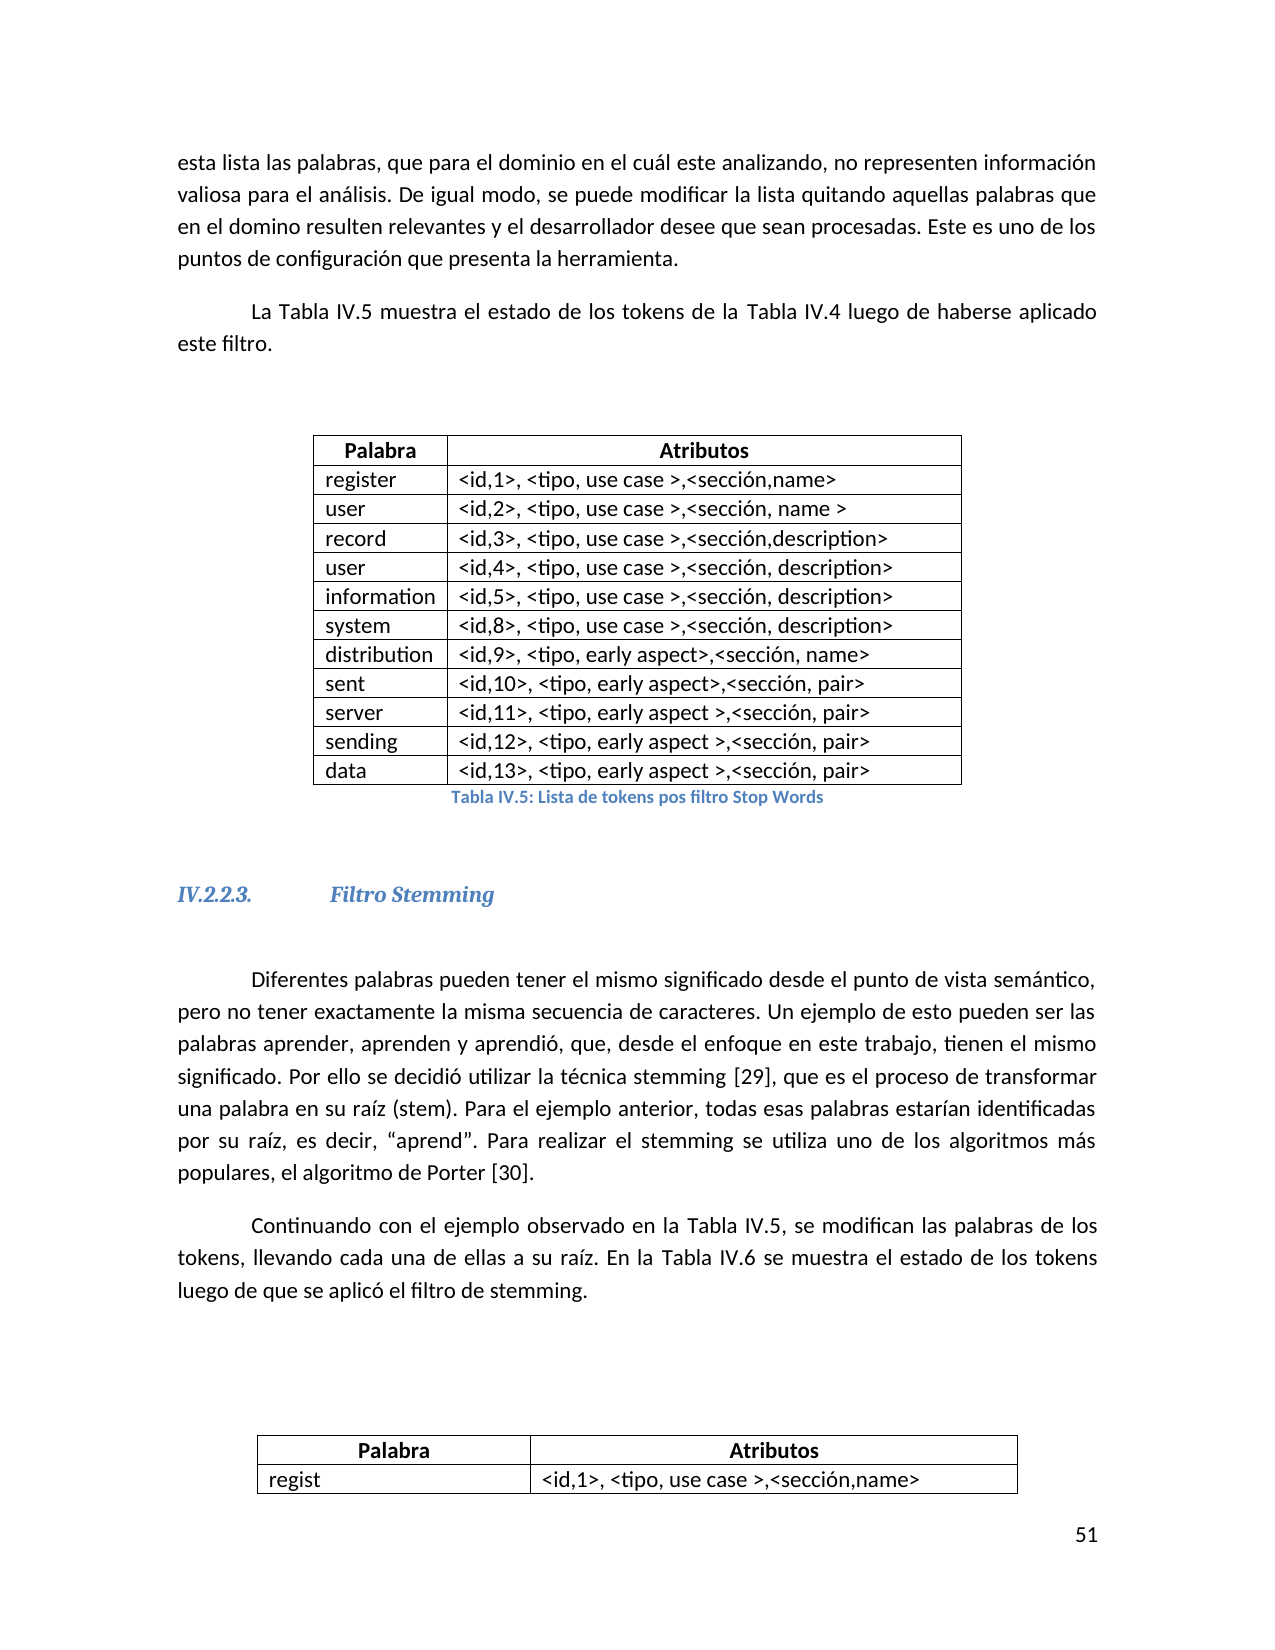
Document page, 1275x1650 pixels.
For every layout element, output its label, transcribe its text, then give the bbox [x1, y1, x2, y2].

text La Tabla IV-5 muestra el estado de los tokens de la Tabla IV-4 luego de haberse aplicado este filtro. [177, 297, 1098, 357]
table_header Atributos [531, 1436, 1017, 1464]
subtitle Filtro Stemming [177, 882, 1098, 908]
table_cell <id,9>, <tipo, early aspect>,<sección, name> [448, 640, 961, 668]
text Continuando con el ejemplo observado en la Tabla IV-5, se modifican las palabras de los tokens, llevando cada una de ellas a su raíz. En la Tabla IV-6 se muestra el estado de los tokens luego de que se aplicó el filtro de stemming. [177, 1211, 1098, 1304]
table_cell <id,10>, <tipo, early aspect>,<sección, pair> [448, 669, 961, 697]
table_cell system [314, 611, 447, 639]
table_cell <id,1>, <tipo, use case >,<sección,name> [448, 466, 961, 493]
table_cell <id,8>, <tipo, use case >,<sección, description> [448, 611, 961, 639]
table_cell <id,1>, <tipo, use case >,<sección,name> [531, 1465, 1017, 1493]
table_cell server [314, 698, 447, 726]
table_cell <id,5>, <tipo, use case >,<sección, description> [448, 582, 961, 610]
table_header Palabra [314, 436, 447, 464]
table_cell <id,13>, <tipo, early aspect >,<sección, pair> [448, 756, 961, 784]
table_cell <id,2>, <tipo, use case >,<sección, name > [448, 495, 961, 523]
text Diferentes palabras pueden tener el mismo significado desde el punto de vista semántico, pero no tener exactamente la misma secuencia de caracteres. Un ejemplo de esto pueden ser las palabras aprender, aprenden y aprendió, que, desde el enfoque en este trabajo, tienen el mismo significado. Por ello se decidió utilizar la técnica stemming, que es el proceso de transformar una palabra en su raíz (stem). Para el ejemplo anterior, todas esas palabras estarían identificadas por su raíz, es decir, “aprend”. Para realizar el stemming se utiliza uno de los algoritmos más populares, el algoritmo de Porter. [177, 965, 1098, 1186]
table_cell <id,4>, <tipo, use case >,<sección, description> [448, 553, 961, 581]
table_cell register [314, 466, 447, 493]
table_cell <id,11>, <tipo, early aspect >,<sección, pair> [448, 698, 961, 726]
table_cell record [314, 524, 447, 552]
table_cell user [314, 495, 447, 523]
table_cell <id,3>, <tipo, use case >,<sección,description> [448, 524, 961, 552]
table_cell user [314, 553, 447, 581]
table_cell sent [314, 669, 447, 697]
table_cell information [314, 582, 447, 610]
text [177, 148, 1098, 272]
table_cell distribution [314, 640, 447, 668]
table_cell <id,12>, <tipo, early aspect >,<sección, pair> [448, 727, 961, 755]
table_cell data [314, 756, 447, 784]
table_header Palabra [258, 1436, 530, 1464]
table_cell regist [258, 1465, 530, 1493]
table_header Atributos [448, 436, 961, 464]
table_cell sending [314, 727, 447, 755]
